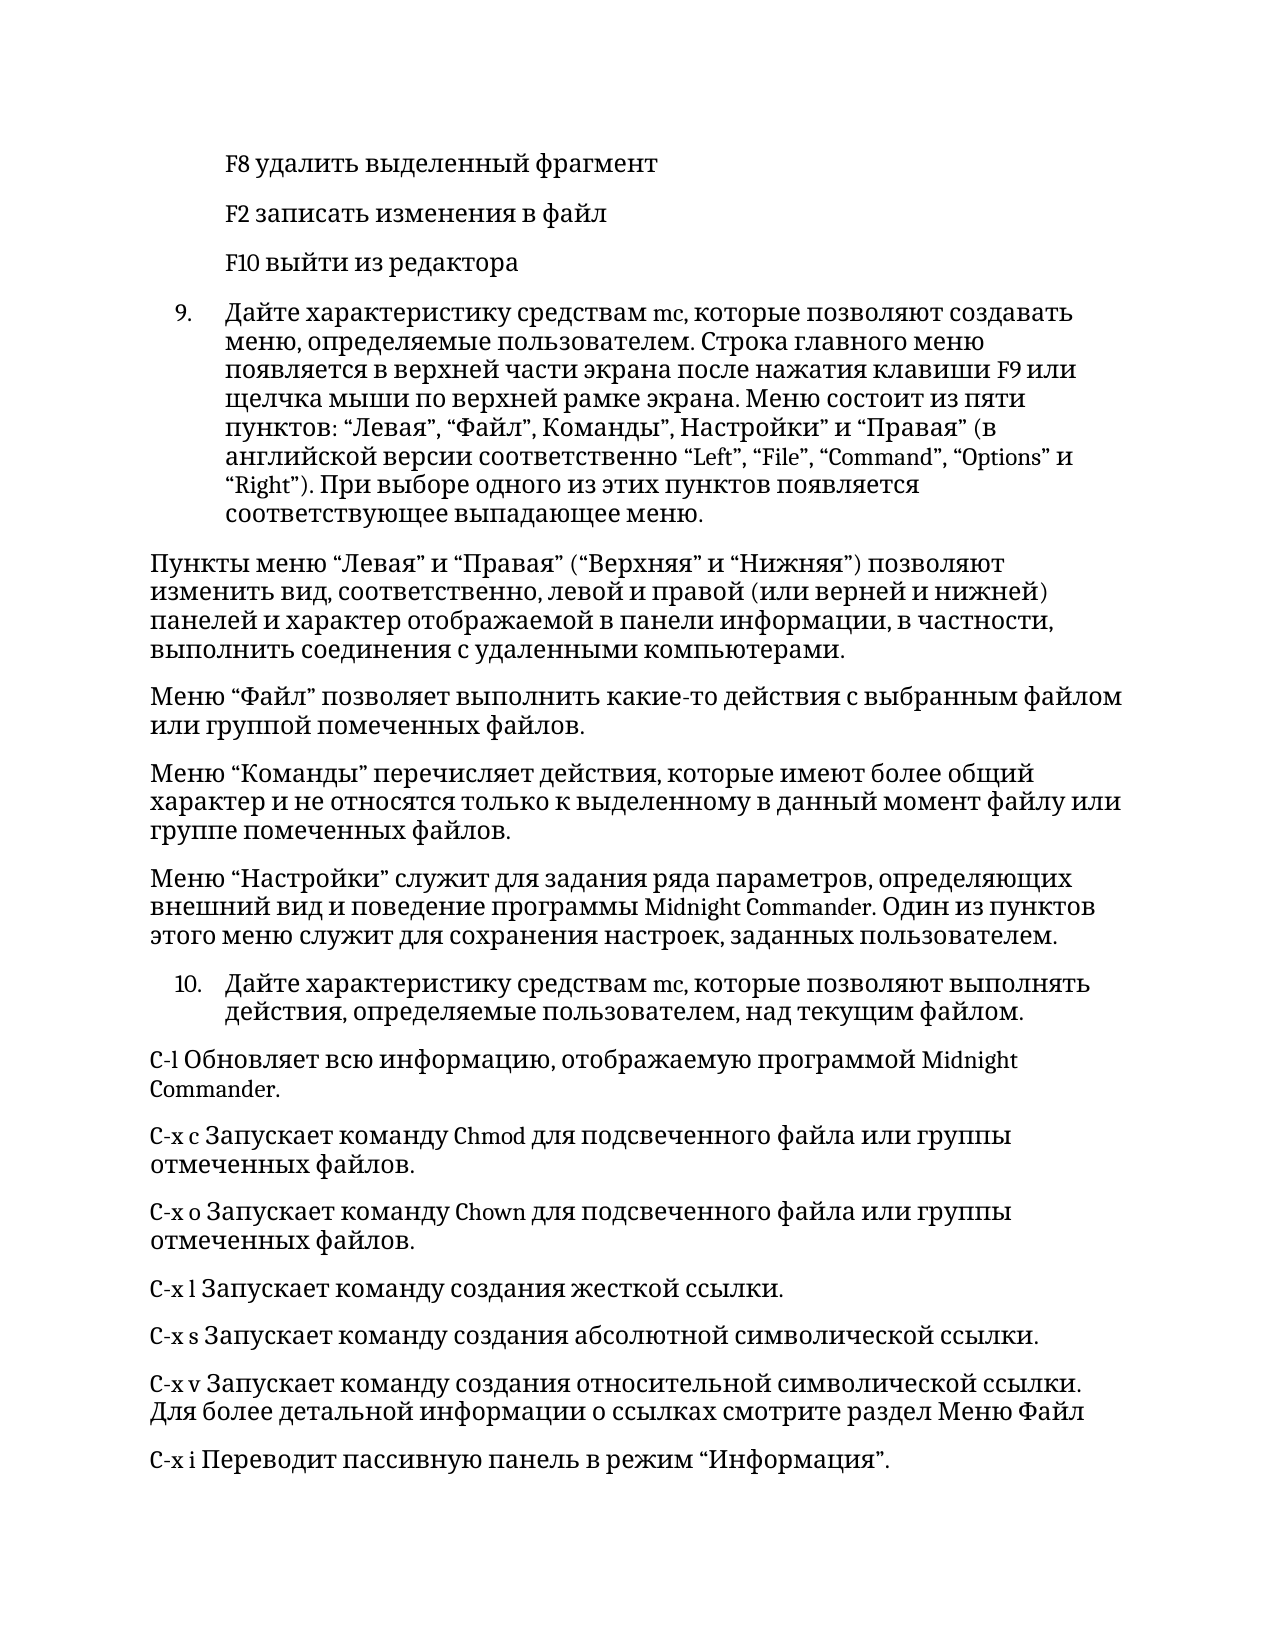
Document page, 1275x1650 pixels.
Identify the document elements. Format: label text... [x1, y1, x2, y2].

text C-x i Переводит пассивную панель в режим “Информация”. [150, 1446, 1125, 1474]
list F2 записать изменения в файл [175, 199, 1125, 228]
text C-l Обновляет всю информацию, отображаемую программой Midnight Commander. [150, 1046, 1125, 1103]
list F10 выйти из редактора [175, 249, 1125, 278]
text Пункты меню “Левая” и “Правая” (“Верхняя” и “Нижняя”) позволяют изменить вид, соответственно, левой и правой (или верней и нижней) панелей и характер отображаемой в панели информации, в частности, выполнить соединения с удаленными компьютерами. [150, 549, 1125, 664]
text C-x v Запускает команду создания относительной символической ссылки. Для более детальной информации о ссылках смотрите раздел Меню Файл [150, 1369, 1125, 1427]
text Меню “Настройки” служит для задания ряда параметров, определяющих внешний вид и поведение программы Midnight Commander. Один из пунктов этого меню служит для сохранения настроек, заданных пользователем. [150, 864, 1125, 951]
list Дайте характеристику средствам mc, которые позволяют создавать меню, определяемые пользователем. Строка главного меню появляется в верхней части экрана после нажатия клавиши F9 или щелчка мыши по верхней рамке экрана. Меню состоит из пяти пунктов: “Левая”, “Файл”, Команды”, Настройки” и “Правая” (в английской версии соответственно “Left”, “File”, “Command”, “Options” и “Right”). При выборе одного из этих пунктов появляется соответствующее выпадающее меню. [175, 299, 1125, 529]
text Меню “Файл” позволяет выполнить какие-то действия с выбранным файлом или группой помеченных файлов. [150, 683, 1125, 741]
list F8 удалить выделенный фрагмент [175, 150, 1125, 179]
text C-x s Запускает команду создания абсолютной символической ссылки. [150, 1322, 1125, 1351]
text Меню “Команды” перечисляет действия, которые имеют более общий характер и не относятся только к выделенному в данный момент файлу или группе помеченных файлов. [150, 759, 1125, 846]
text C-x c Запускает команду Chmod для подсвеченного файла или группы отмеченных файлов. [150, 1122, 1125, 1179]
text C-x l Запускает команду создания жесткой ссылки. [150, 1274, 1125, 1303]
list Дайте характеристику средствам mc, которые позволяют выполнять действия, определяемые пользователем, над текущим файлом. [175, 969, 1125, 1027]
text C-x o Запускает команду Chown для подсвеченного файла или группы отмеченных файлов. [150, 1198, 1125, 1256]
